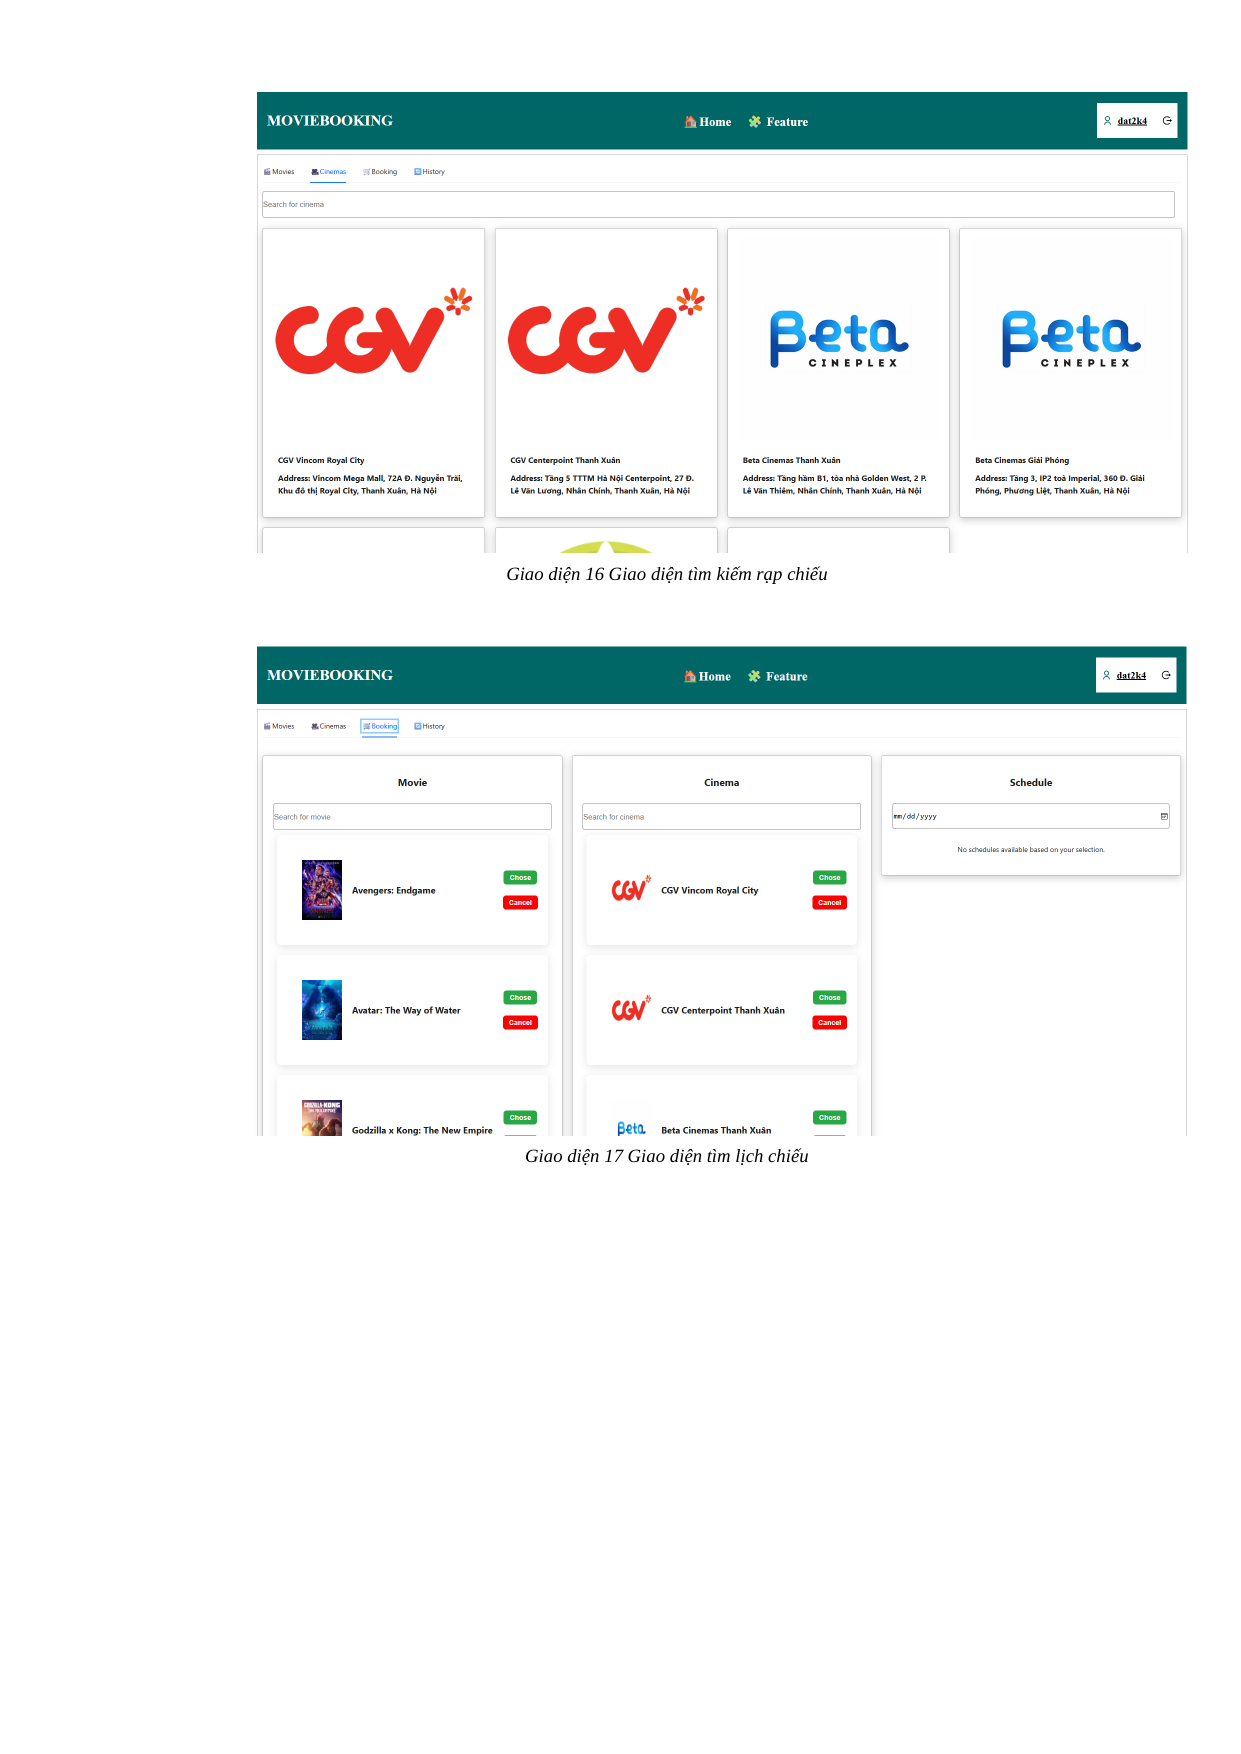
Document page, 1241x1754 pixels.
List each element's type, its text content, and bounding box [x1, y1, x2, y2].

text Giao diện 16 Giao diện tìm kiếm rạp chiếu [215, 563, 1121, 584]
picture [252, 642, 1196, 1136]
picture [252, 90, 1196, 553]
text Giao diện 17 Giao diện tìm lịch chiếu [215, 1145, 1121, 1167]
